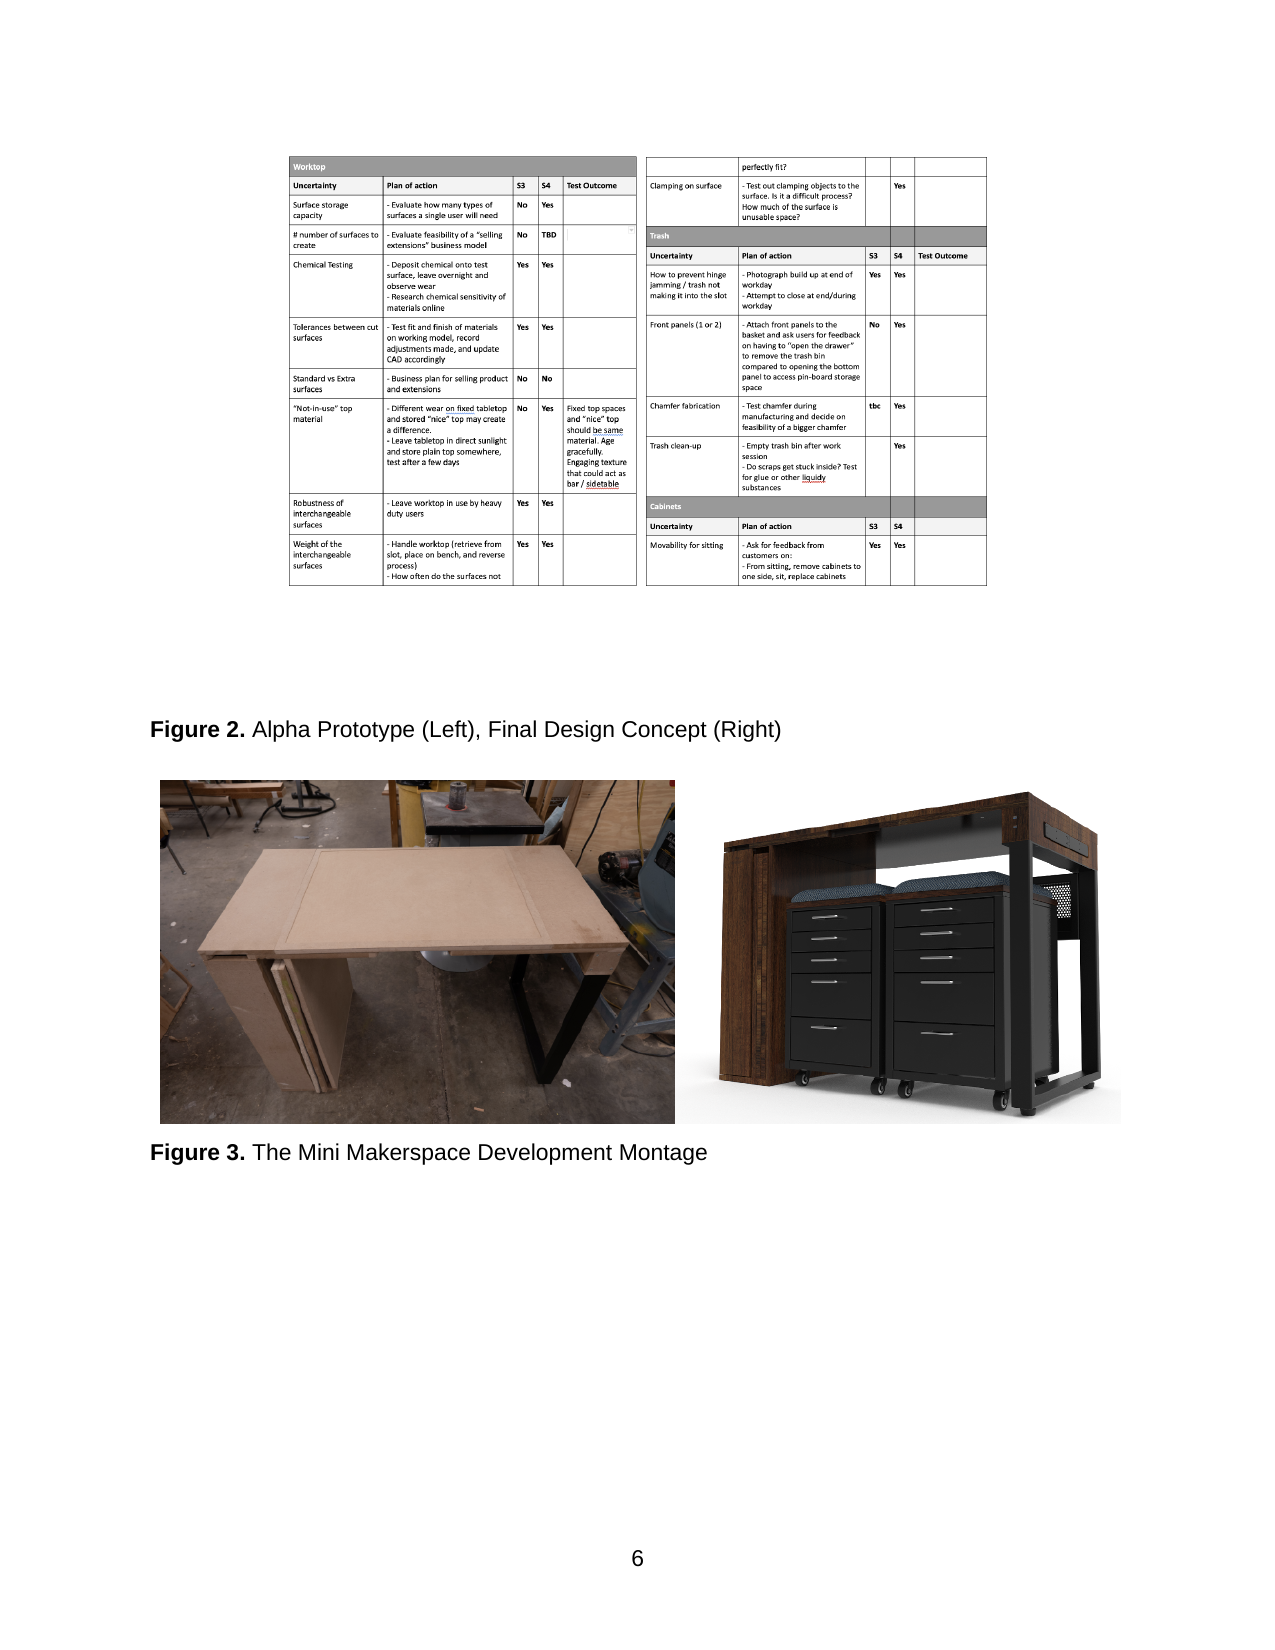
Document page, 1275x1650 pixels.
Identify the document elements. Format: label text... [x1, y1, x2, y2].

text Figure 3. The Mini Makerspace Development Montage [150, 1139, 1125, 1166]
picture [282, 150, 993, 593]
text Figure 2. Alpha Prototype (Left), Final Design Concept (Right) [150, 716, 1125, 742]
picture [150, 766, 1125, 1136]
